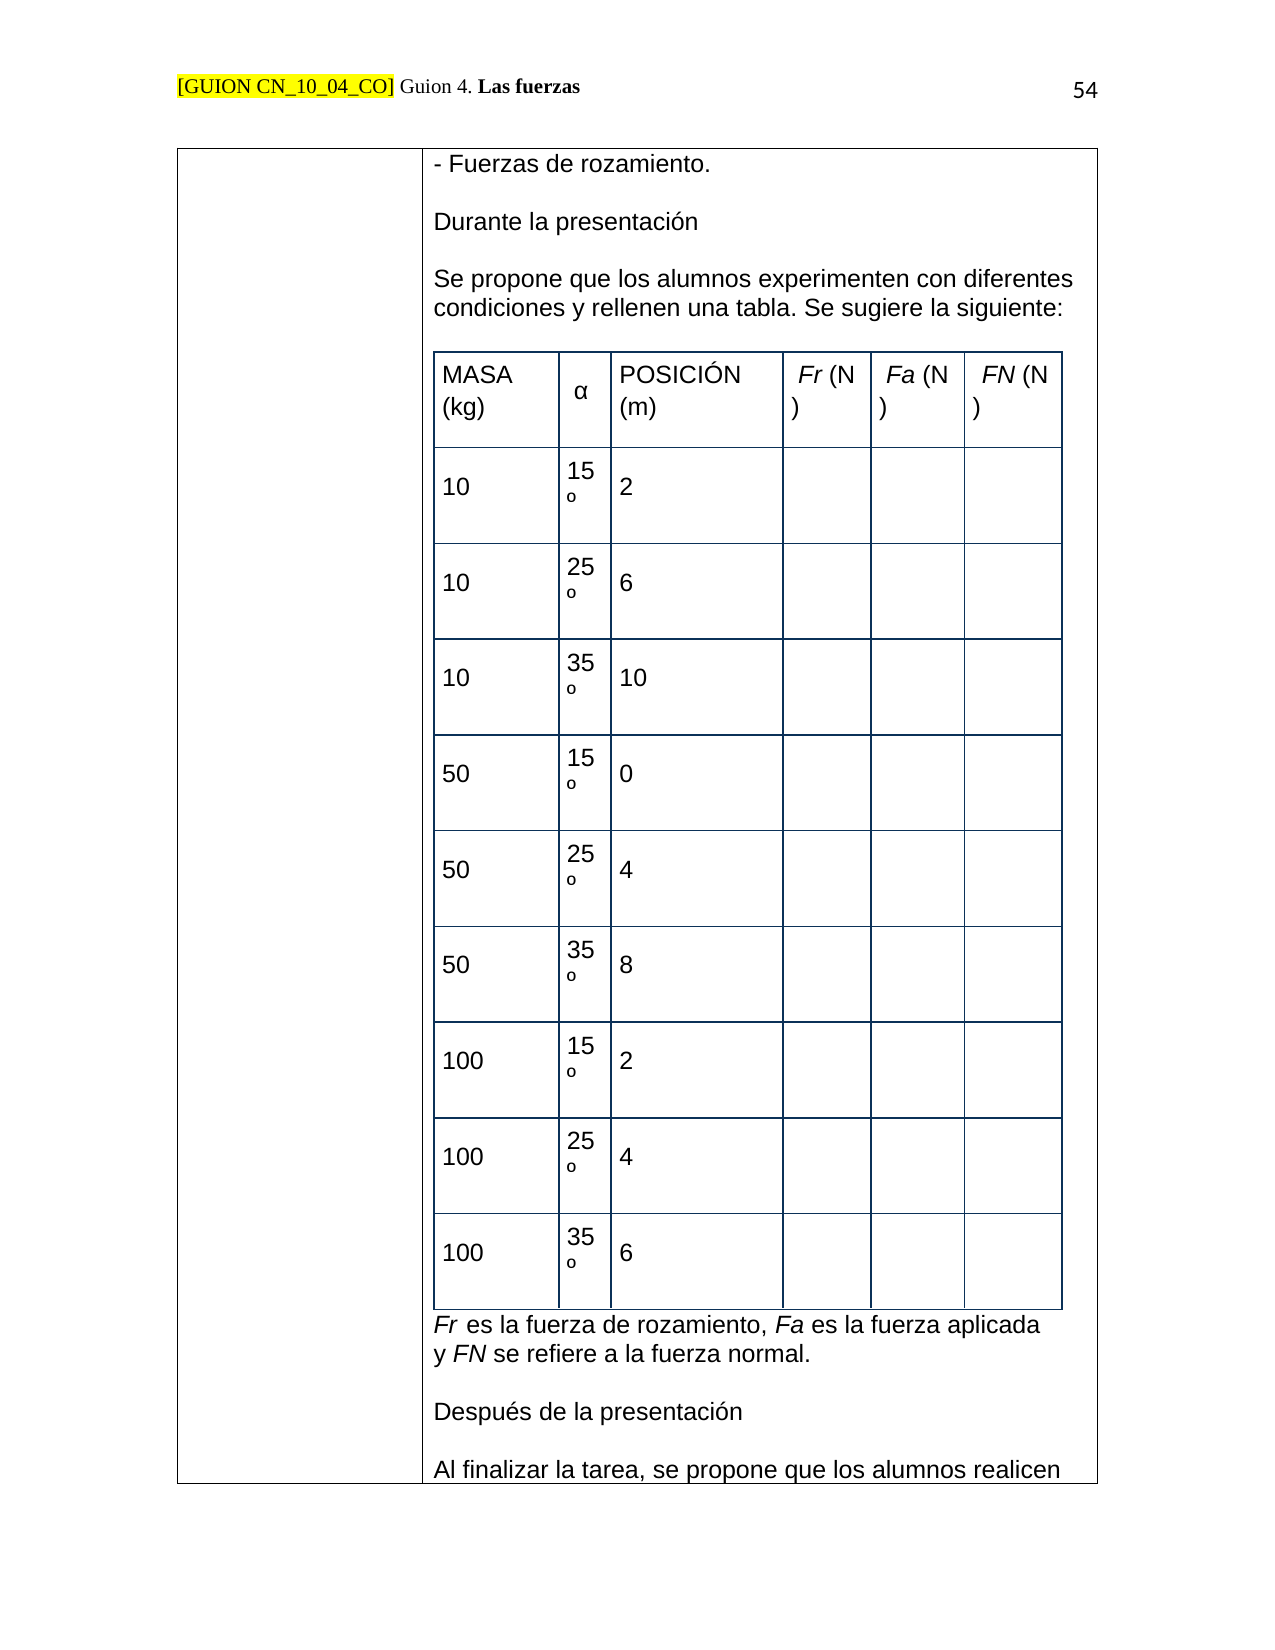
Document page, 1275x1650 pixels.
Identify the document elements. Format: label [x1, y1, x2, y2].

table_cell [178, 149, 422, 1483]
table_cell [423, 149, 1097, 1483]
